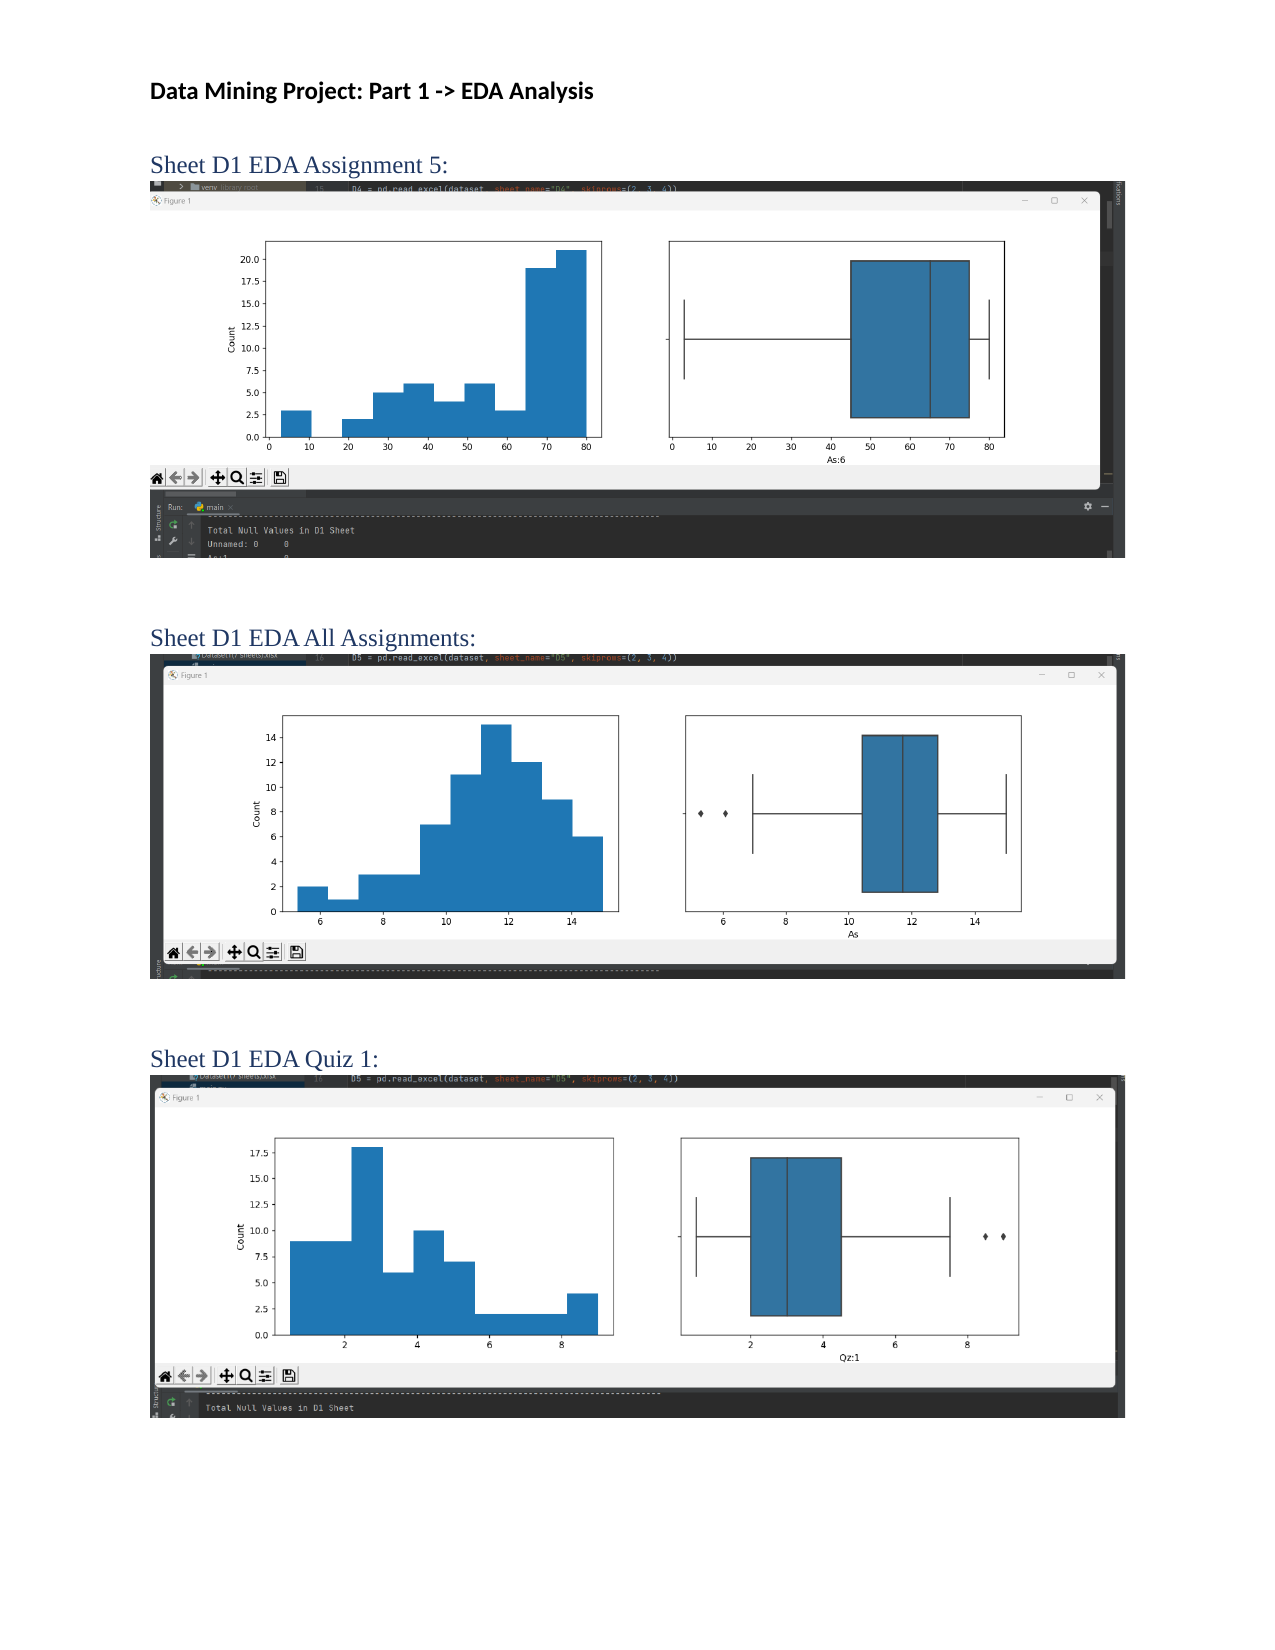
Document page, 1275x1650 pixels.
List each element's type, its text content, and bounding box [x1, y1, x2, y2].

subtitle Sheet D1 EDA Quiz 1: [150, 1044, 1125, 1073]
picture [150, 181, 1125, 558]
picture [150, 654, 1125, 979]
subtitle Sheet D1 EDA All Assignments: [150, 623, 1125, 652]
picture [150, 1075, 1125, 1418]
subtitle Sheet D1 EDA Assignment 5: [150, 150, 1125, 179]
